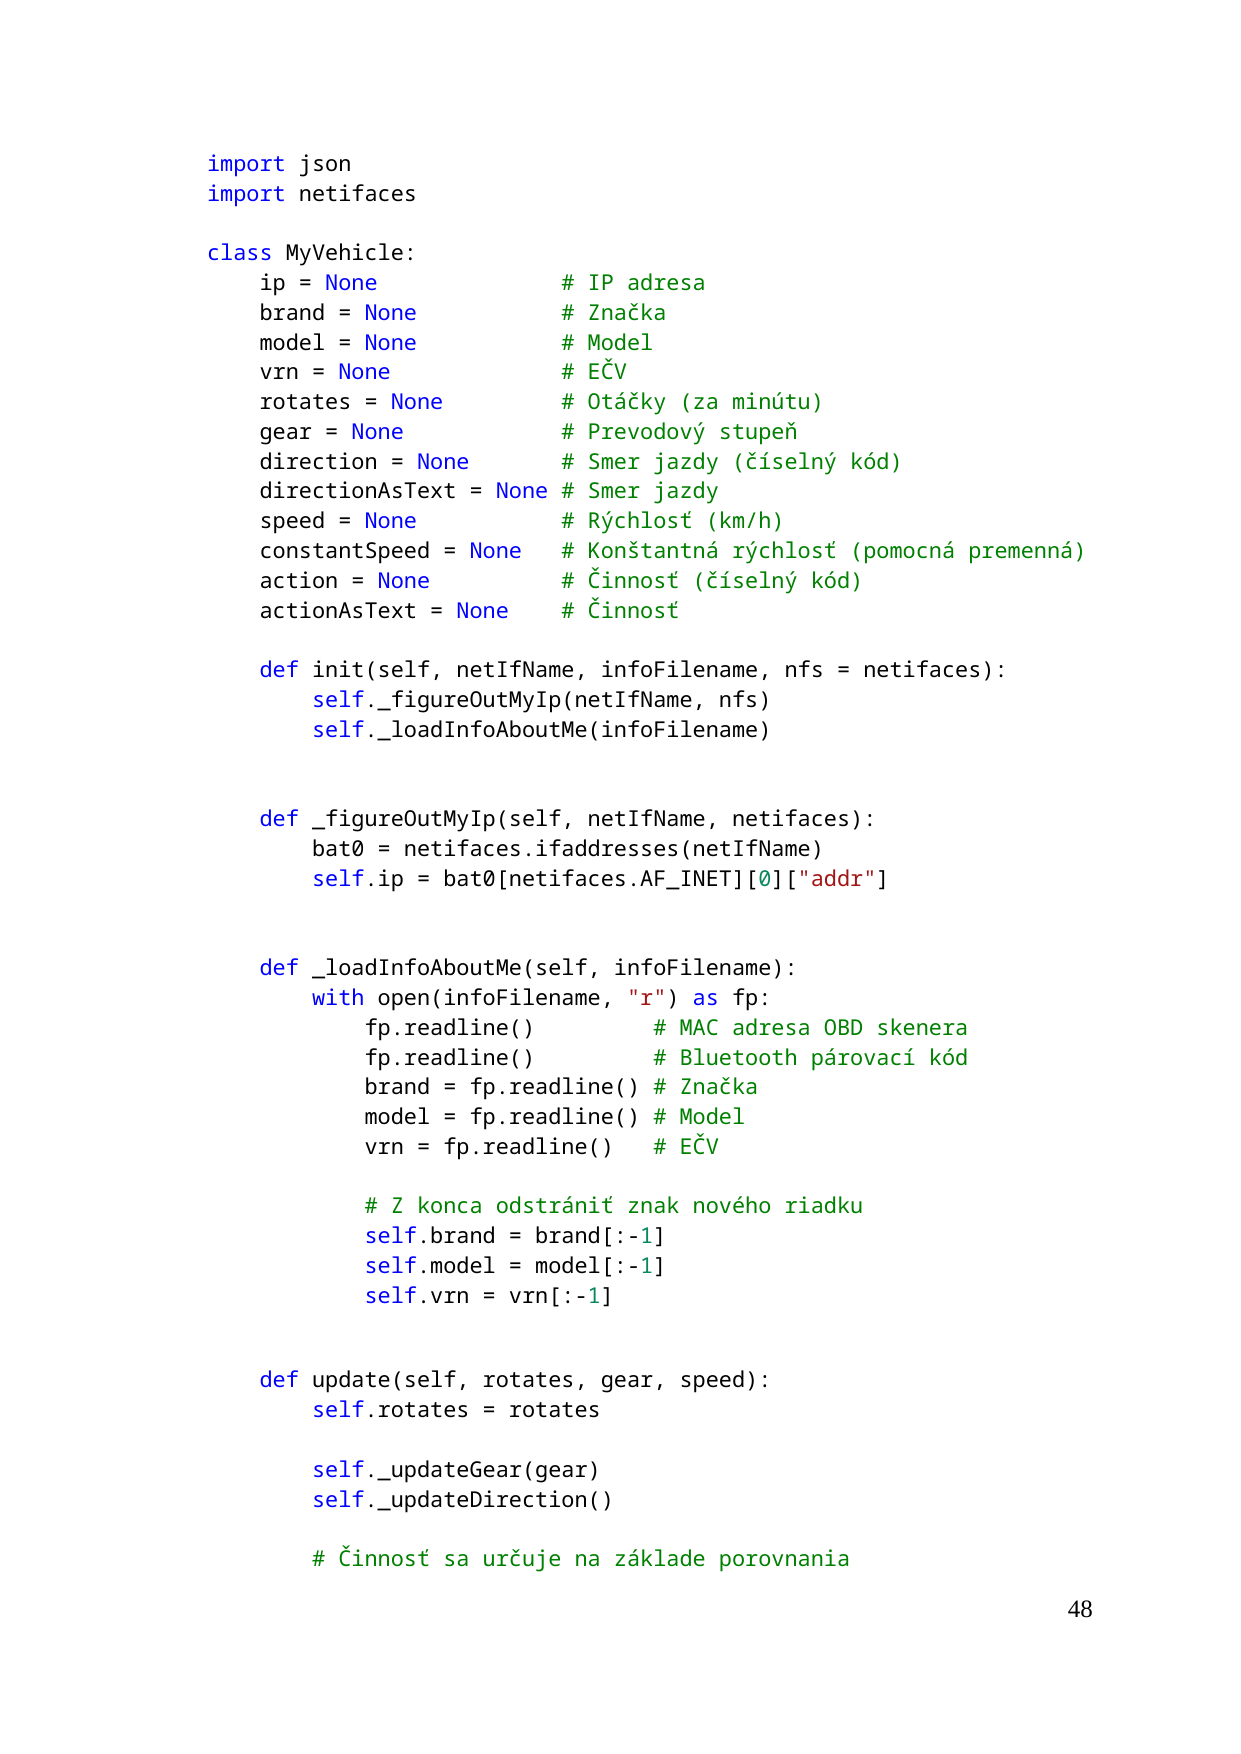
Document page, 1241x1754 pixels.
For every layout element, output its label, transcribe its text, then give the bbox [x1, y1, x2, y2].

text ip = None # IP adresa [207, 267, 1092, 297]
text self._updateDirection() [207, 1483, 1092, 1513]
text rotates = None # Otáčky (za minútu) [207, 386, 1092, 416]
text fp.readline() # MAC adresa OBD skenera [207, 1012, 1092, 1041]
text vrn = None # EČV [207, 356, 1092, 386]
text # Činnosť sa určuje na základe porovnania [207, 1543, 1092, 1573]
text with open(infoFilename, "r") as fp: [207, 982, 1092, 1012]
text self._loadInfoAboutMe(infoFilename) [207, 714, 1092, 743]
text bat0 = netifaces.ifaddresses(netIfName) [207, 833, 1092, 863]
text self.brand = brand[:-1] [207, 1220, 1092, 1250]
text directionAsText = None # Smer jazdy [207, 475, 1092, 505]
text gear = None # Prevodový stupeň [207, 416, 1092, 446]
text # Z konca odstrániť znak nového riadku [207, 1190, 1092, 1220]
text action = None # Činnosť (číselný kód) [207, 565, 1092, 594]
text import netifaces [207, 177, 1092, 207]
text self.vrn = vrn[:-1] [207, 1280, 1092, 1309]
text direction = None # Smer jazdy (číselný kód) [207, 446, 1092, 475]
text constantSpeed = None # Konštantná rýchlosť (pomocná premenná) [207, 535, 1092, 565]
text self.rotates = rotates [207, 1394, 1092, 1424]
text speed = None # Rýchlosť (km/h) [207, 505, 1092, 535]
text fp.readline() # Bluetooth párovací kód [207, 1041, 1092, 1071]
text self._updateGear(gear) [207, 1454, 1092, 1483]
text import json [207, 148, 1092, 177]
text brand = fp.readline() # Značka [207, 1071, 1092, 1101]
text self._figureOutMyIp(netIfName, nfs) [207, 684, 1092, 714]
text def update(self, rotates, gear, speed): [207, 1364, 1092, 1394]
text model = None # Model [207, 326, 1092, 356]
text model = fp.readline() # Model [207, 1101, 1092, 1131]
text class MyVehicle: [207, 237, 1092, 267]
text actionAsText = None # Činnosť [207, 594, 1092, 624]
text brand = None # Značka [207, 297, 1092, 326]
text def init(self, netIfName, infoFilename, nfs = netifaces): [207, 654, 1092, 684]
text vrn = fp.readline() # EČV [207, 1131, 1092, 1161]
text def _figureOutMyIp(self, netIfName, netifaces): [207, 803, 1092, 833]
text self.model = model[:-1] [207, 1250, 1092, 1280]
text def _loadInfoAboutMe(self, infoFilename): [207, 952, 1092, 982]
text self.ip = bat0[netifaces.AF_INET][0]["addr"] [207, 863, 1092, 892]
